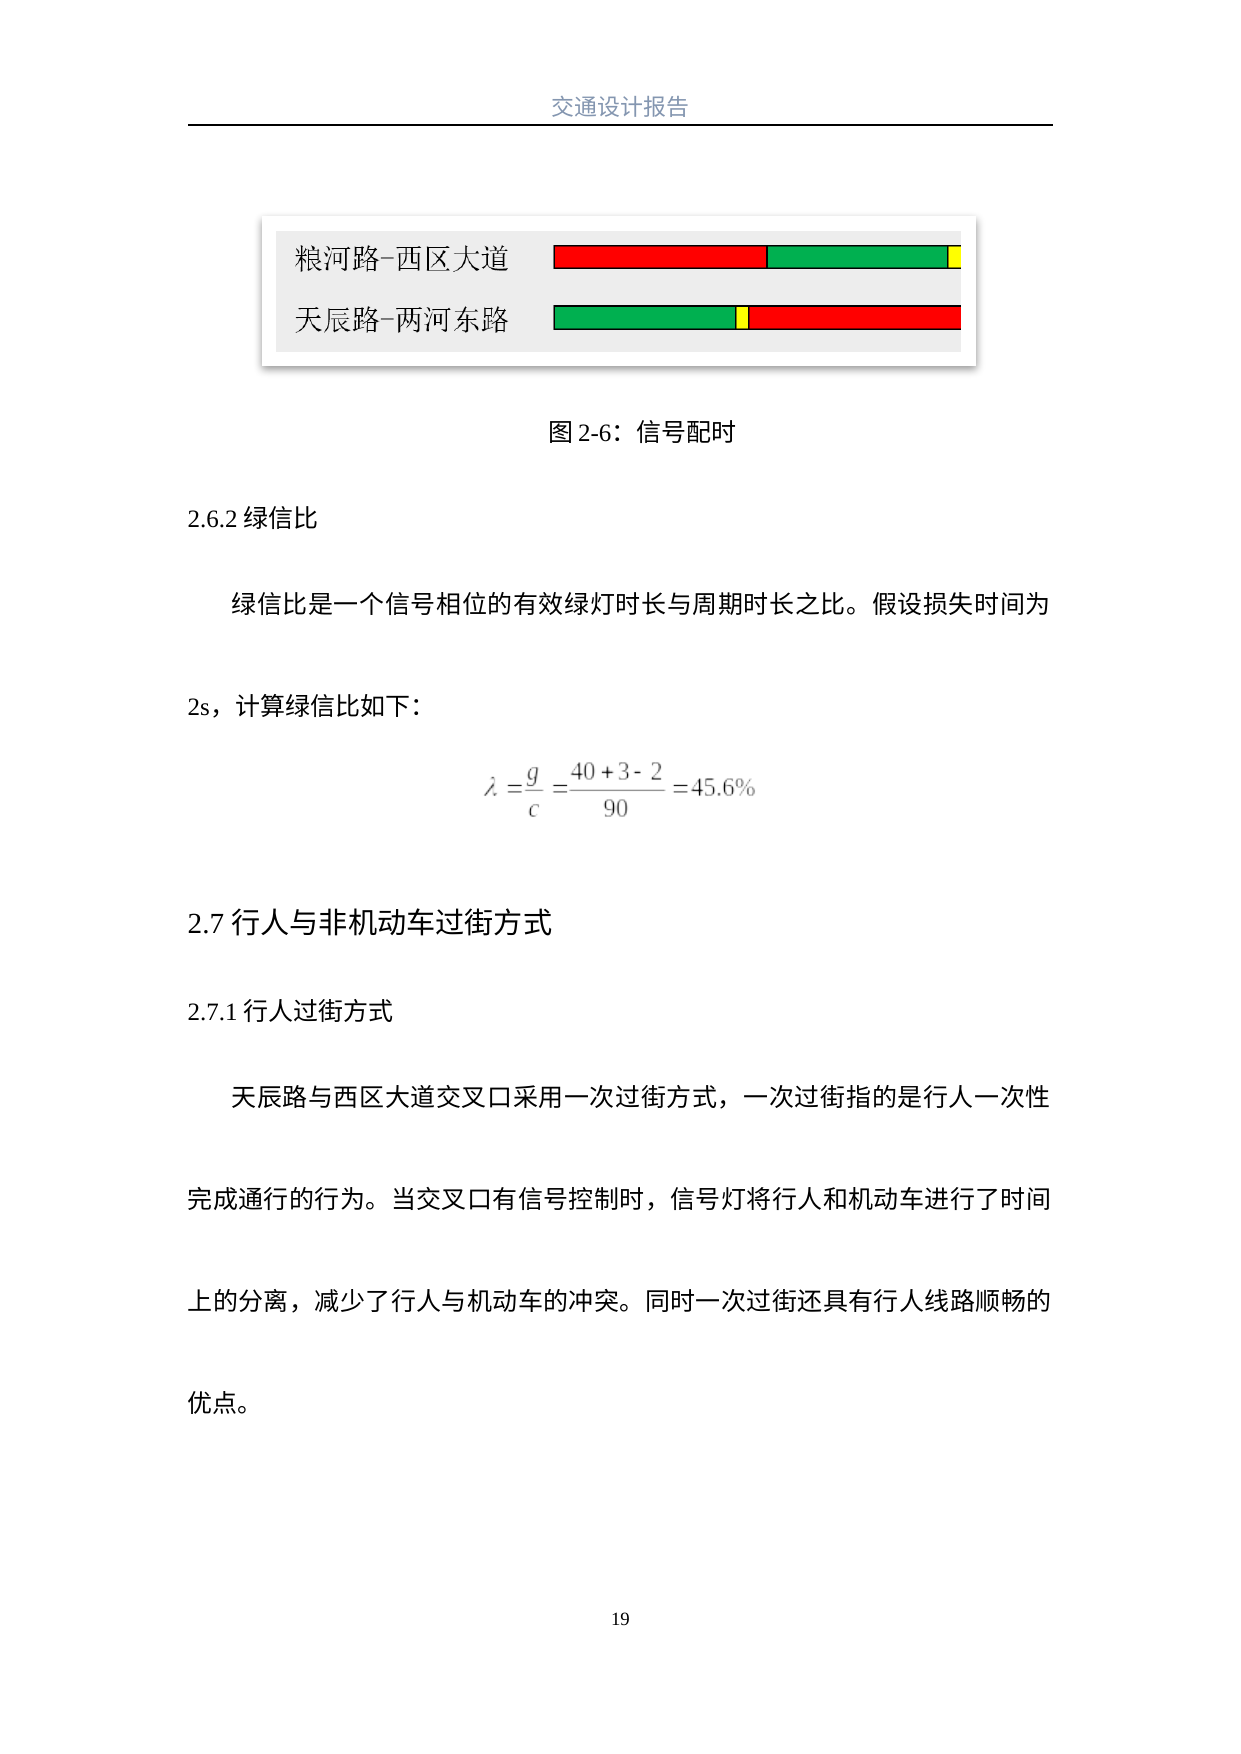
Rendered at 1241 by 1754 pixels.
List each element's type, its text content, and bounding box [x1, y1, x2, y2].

picture [276, 231, 961, 352]
text 2.7.1 行人过街方式 [187, 976, 1053, 1044]
text 2.6.2 绿信比 [187, 482, 1053, 550]
text 2.7 行人与非机动车过街方式 [187, 887, 1053, 955]
text 天辰路与西区大道交叉口采用一次过街方式，一次过街指的是行人一次性完成通行的行为。当交叉口有信号控制时，信号灯将行人和机动车进行了时间上的分离，减少了行人与机动车的冲突。同时一次过街还具有行人线路顺畅的优点。 [187, 1062, 1053, 1436]
text 绿信比是一个信号相位的有效绿灯时长与周期时长之比。假设损失时间为2s，计算绿信比如下： [187, 568, 1053, 738]
text 图2-6：信号配时 [187, 396, 1053, 464]
